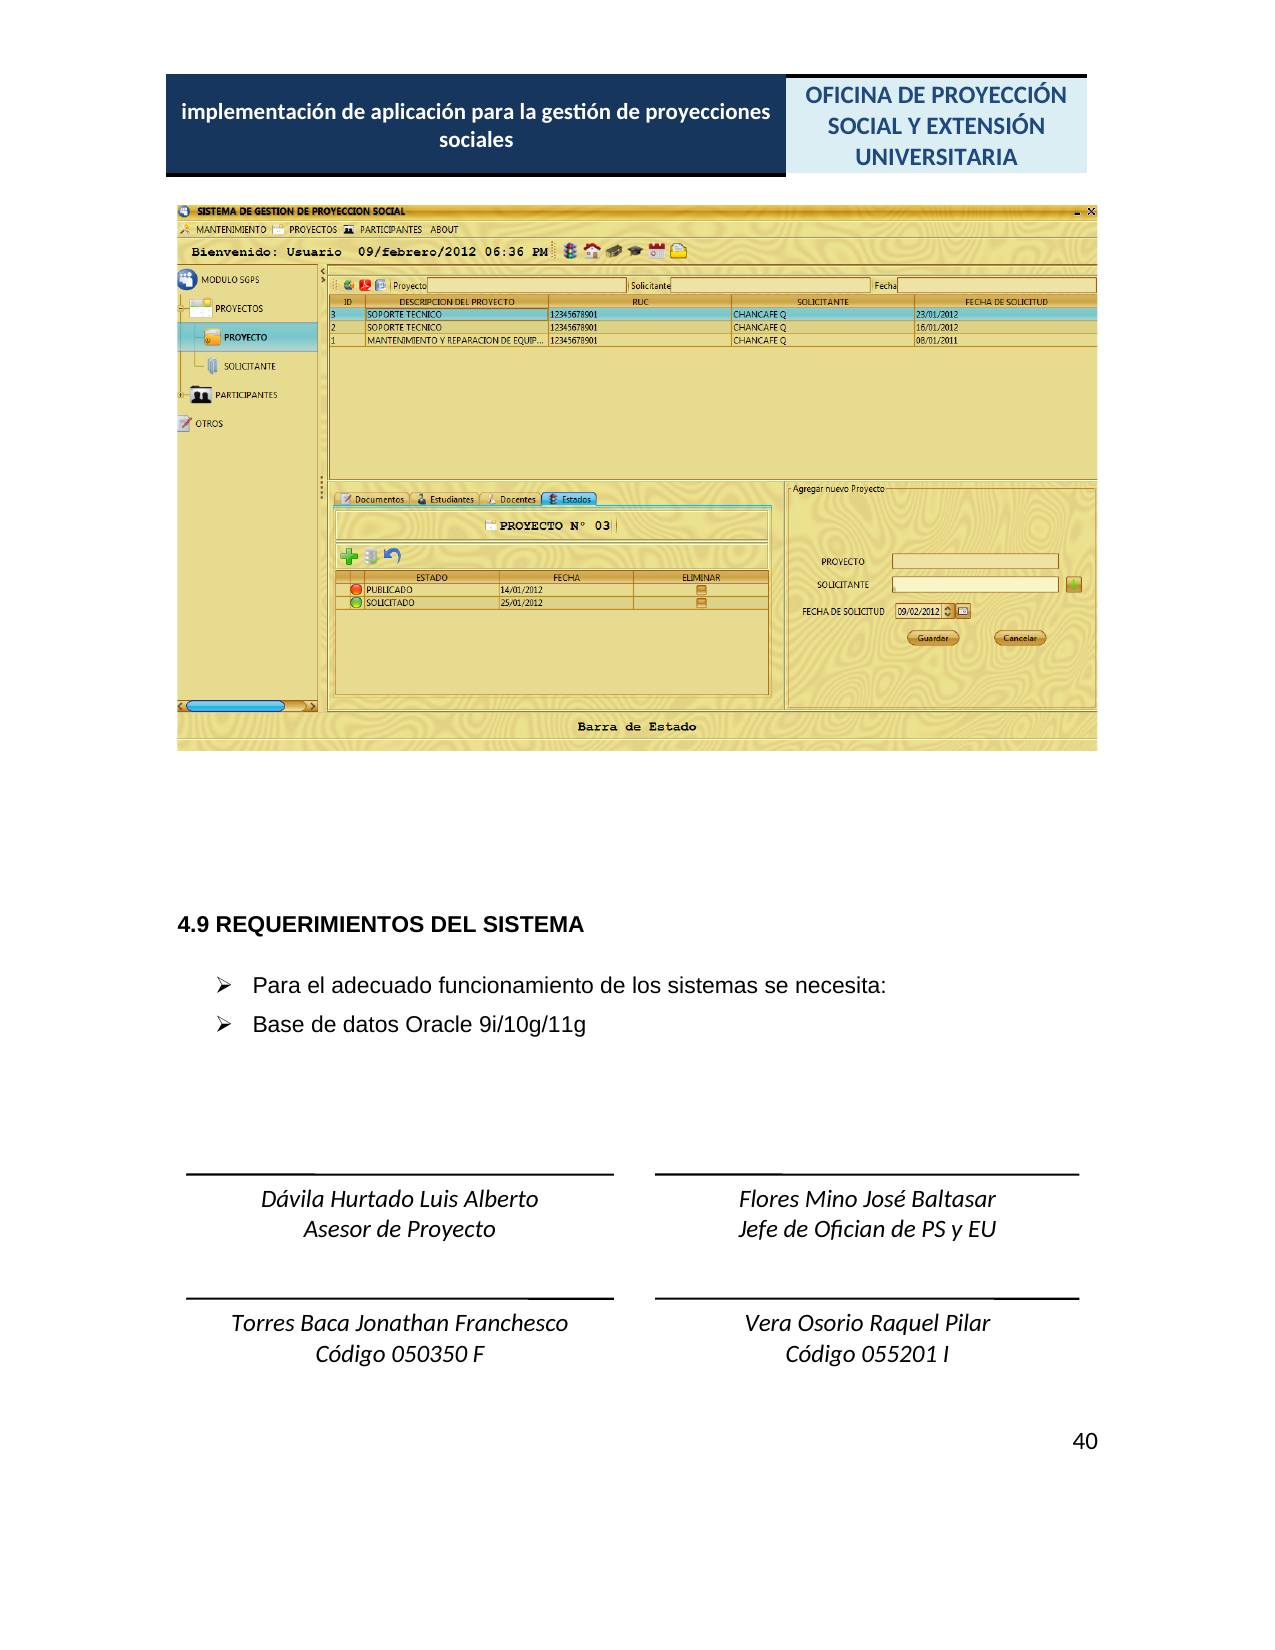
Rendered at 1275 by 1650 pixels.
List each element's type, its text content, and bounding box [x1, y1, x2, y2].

list Base de datos Oracle 9i/10g/11g [215, 1011, 1098, 1037]
text 4.9 REQUERIMIENTOS DEL SISTEMA [177, 911, 1098, 938]
picture [177, 205, 1098, 751]
list Para el adecuado funcionamiento de los sistemas se necesita: [215, 972, 1098, 998]
